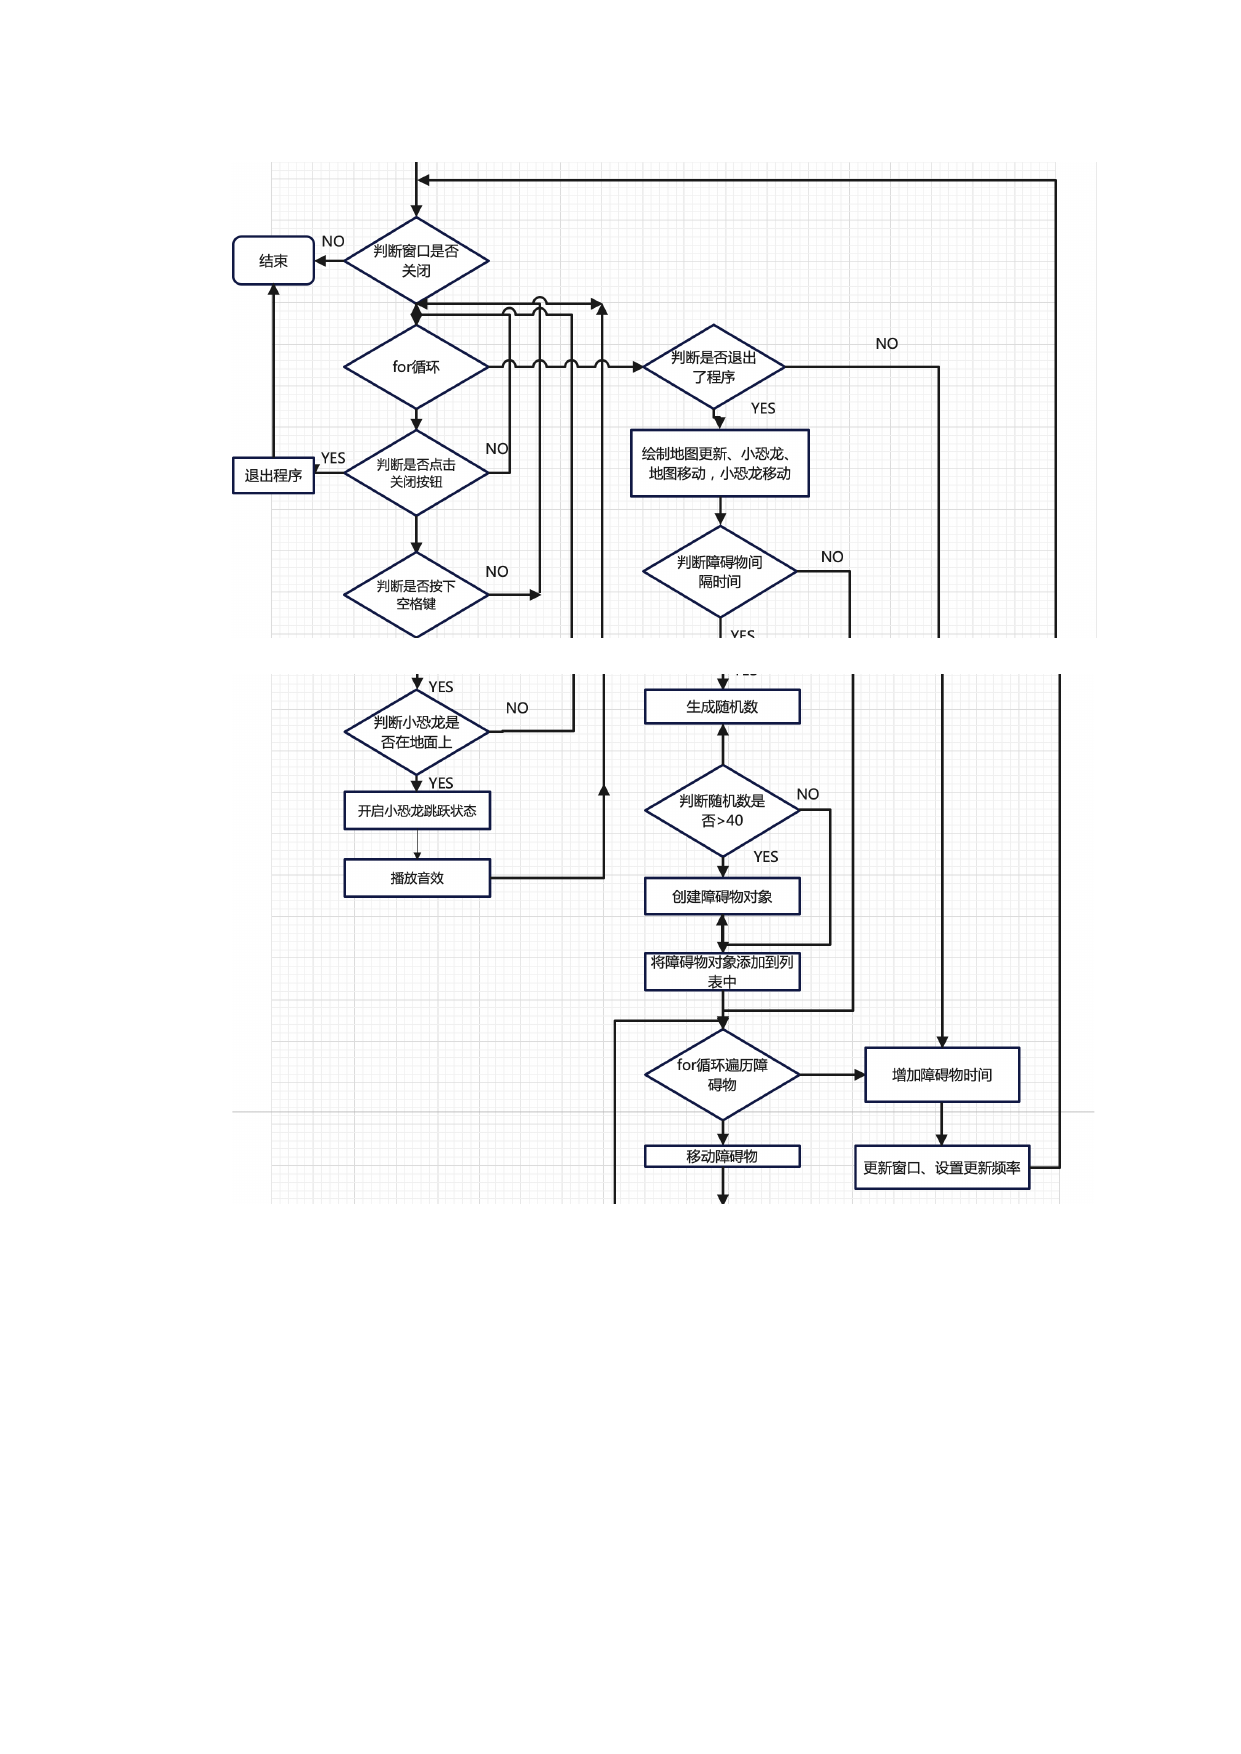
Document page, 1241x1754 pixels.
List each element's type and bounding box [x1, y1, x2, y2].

picture [231, 674, 1094, 1203]
picture [231, 162, 1097, 638]
